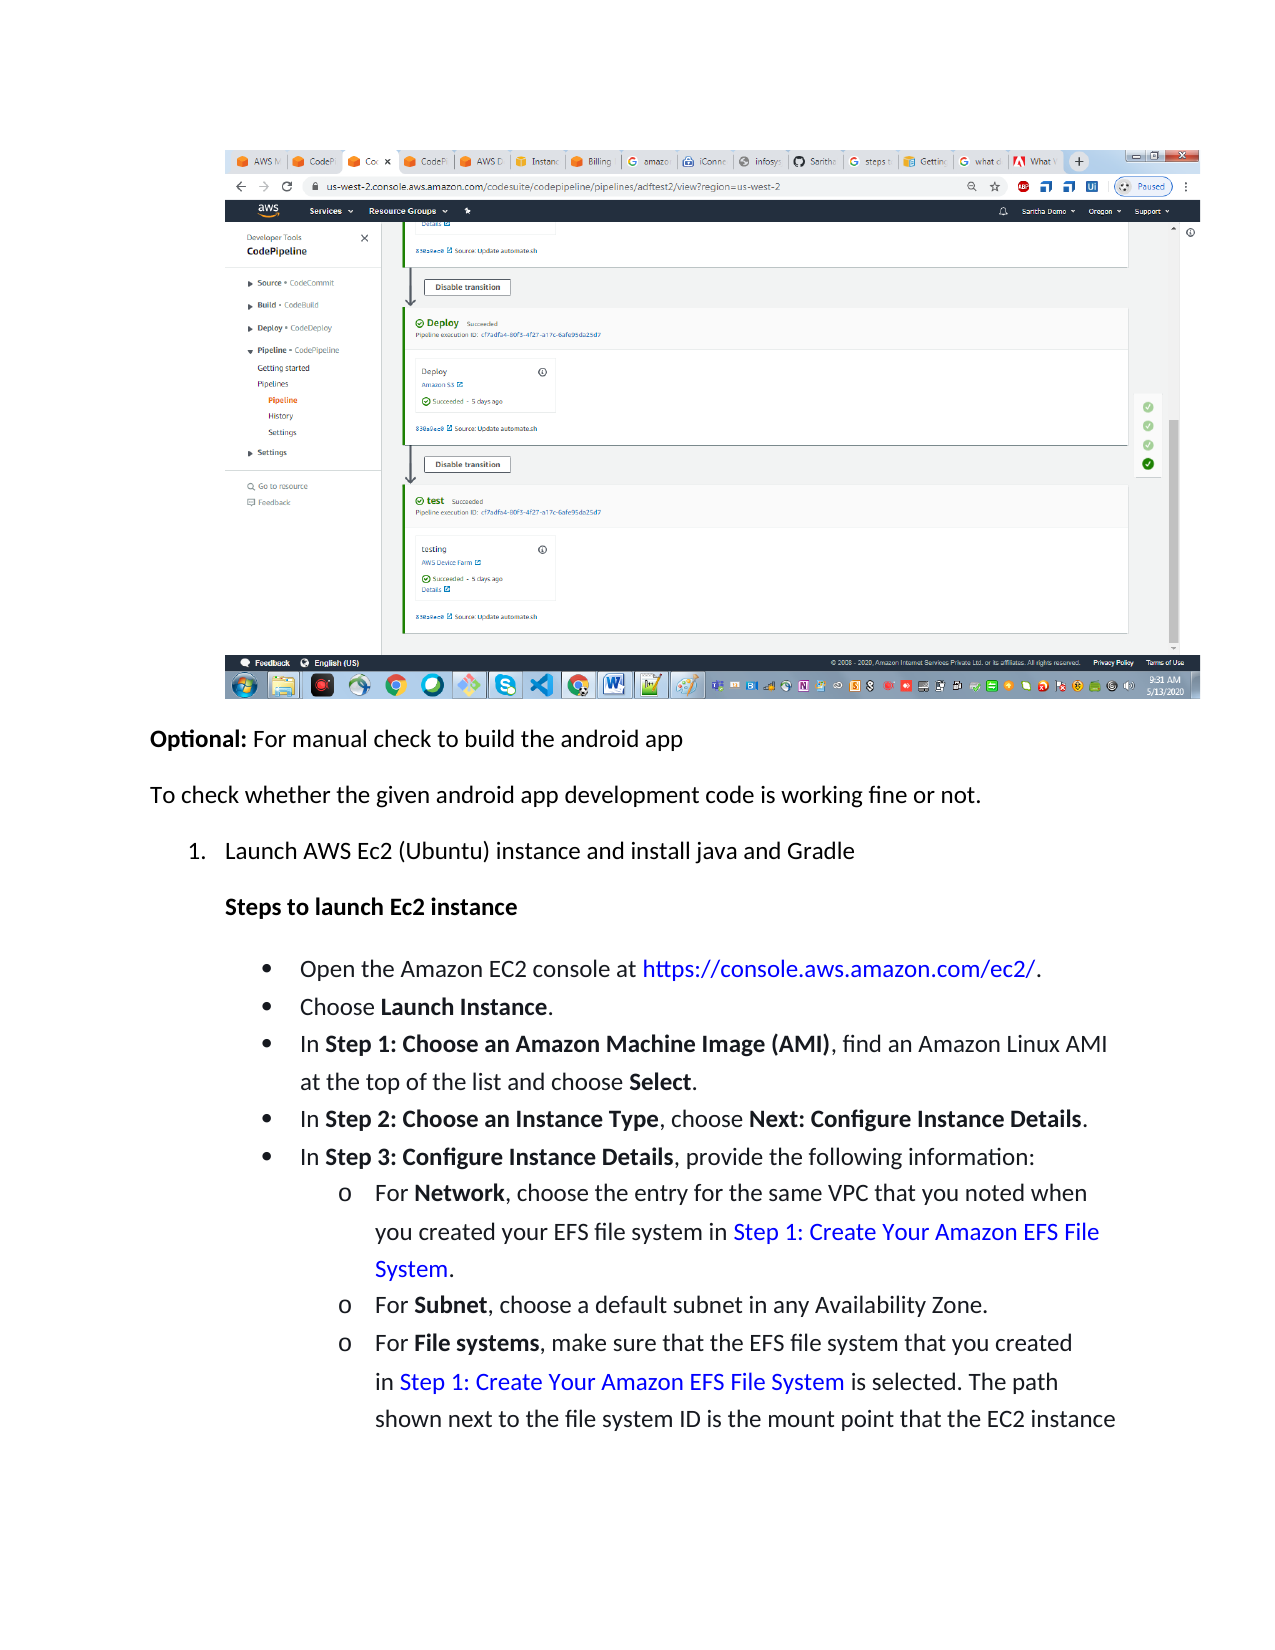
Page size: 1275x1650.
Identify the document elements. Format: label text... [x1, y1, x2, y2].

list Choose Launch Instance. [262, 984, 1125, 1021]
list For Network, choose the entry for the same VPC that you noted when you created your EFS file system in Step 1: Create Your Amazon EFS File System. [337, 1171, 1125, 1284]
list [337, 1321, 1125, 1434]
list For Subnet, choose a default subnet in any Availability Zone. [337, 1284, 1125, 1321]
list In Step 1: Choose an Amazon Machine Image (AMI), find an Amazon Linux AMI at the top of the list and choose Select. [262, 1021, 1125, 1096]
list In Step 2: Choose an Instance Type, choose Next: Configure Instance Details. [262, 1096, 1125, 1134]
list Launch AWS Ec2 (Ubuntu) instance and install java and Gradle [187, 835, 1125, 865]
list Open the Amazon EC2 console at https://console.aws.amazon.com/ec2/. [262, 946, 1125, 984]
text Optional: For manual check to build the android app [150, 723, 1125, 754]
text To check whether the given android app development code is working fine or not. [150, 779, 1125, 809]
picture [225, 150, 1200, 699]
list In Step 3: Configure Instance Details, provide the following information: [262, 1134, 1125, 1171]
text Steps to launch Ec2 instance [150, 891, 1125, 921]
